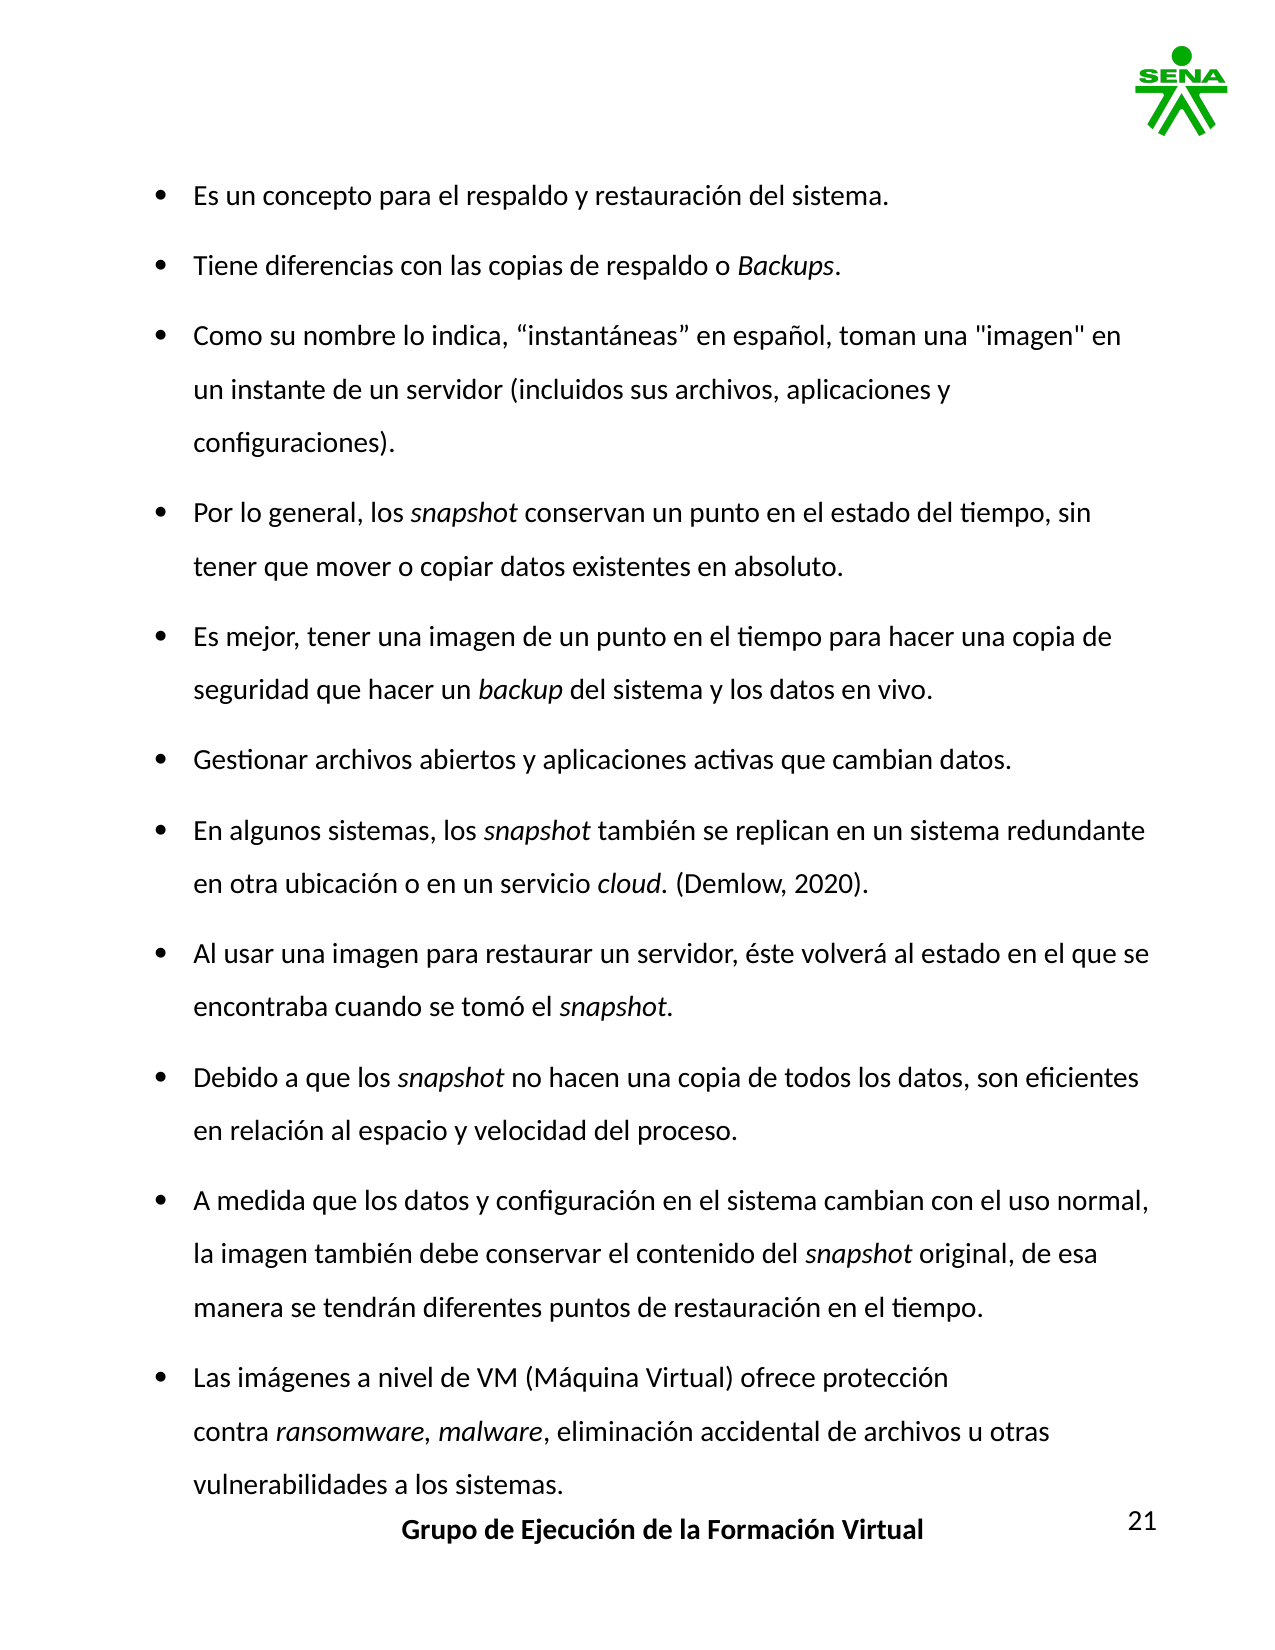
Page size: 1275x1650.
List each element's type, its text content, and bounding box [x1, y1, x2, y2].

list Tiene diferencias con las copias de respaldo o Backups. [156, 247, 1157, 283]
list Es mejor, tener una imagen de un punto en el tiempo para hacer una copia de seguridad que hacer un backup del sistema y los datos en vivo. [156, 618, 1157, 707]
list Gestionar archivos abiertos y aplicaciones activas que cambian datos. [156, 741, 1157, 777]
list En algunos sistemas, los snapshot también se replican en un sistema redundante en otra ubicación o en un servicio cloud. (Demlow, 2020). [156, 812, 1157, 901]
list Por lo general, los snapshot conservan un punto en el estado del tiempo, sin tener que mover o copiar datos existentes en absoluto. [156, 494, 1157, 583]
list Debido a que los snapshot no hacen una copia de todos los datos, son eficientes en relación al espacio y velocidad del proceso. [156, 1059, 1157, 1148]
list A medida que los datos y configuración en el sistema cambian con el uso normal, la imagen también debe conservar el contenido del snapshot original, de esa manera se tendrán diferentes puntos de restauración en el tiempo. [156, 1182, 1157, 1325]
list Al usar una imagen para restaurar un servidor, éste volverá al estado en el que se encontraba cuando se tomó el snapshot. [156, 935, 1157, 1024]
list Como su nombre lo indica, “instantáneas” en español, toman una "imagen" en un instante de un servidor (incluidos sus archivos, aplicaciones y configuraciones). [156, 317, 1157, 460]
list Es un concepto para el respaldo y restauración del sistema. [156, 177, 1157, 213]
list Las imágenes a nivel de VM (Máquina Virtual) ofrece protección contra ransomware, malware, eliminación accidental de archivos u otras vulnerabilidades a los sistemas. [156, 1359, 1157, 1502]
picture [1135, 46, 1228, 136]
